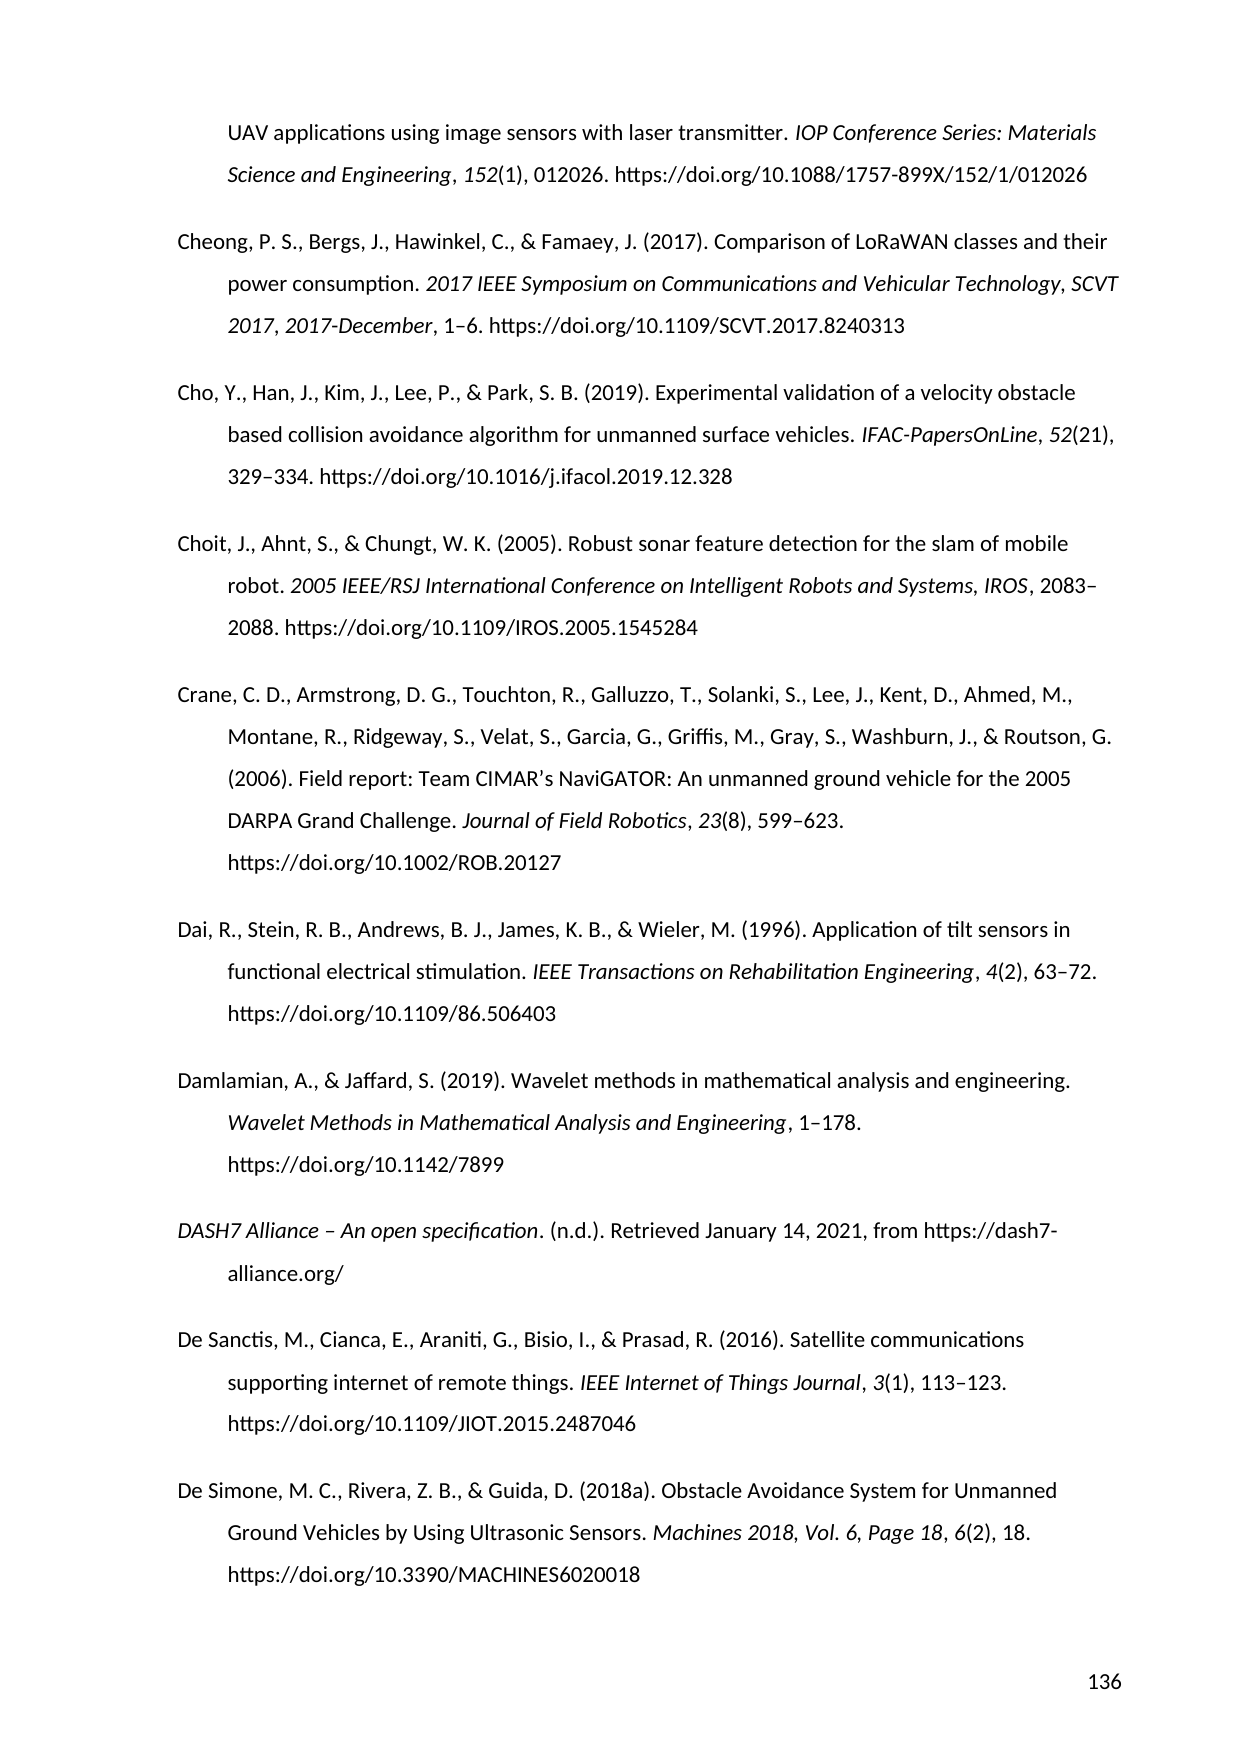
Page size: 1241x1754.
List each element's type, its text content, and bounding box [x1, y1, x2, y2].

text Choit, J., Ahnt, S., & Chungt, W. K. (2005). Robust sonar feature detection for the slam of mobile robot. 2005 IEEE/RSJ International Conference on Intelligent Robots and Systems, IROS, 2083–2088. https://doi.org/10.1109/IROS.2005.1545284 [177, 529, 1122, 641]
text Dai, R., Stein, R. B., Andrews, B. J., James, K. B., & Wieler, M. (1996). Application of tilt sensors in functional electrical stimulation. IEEE Transactions on Rehabilitation Engineering, 4(2), 63–72. https://doi.org/10.1109/86.506403 [177, 915, 1122, 1027]
text DASH7 Alliance – An open specification. (n.d.). Retrieved January 14, 2021, from https://dash7-alliance.org/ [177, 1217, 1122, 1287]
text Crane, C. D., Armstrong, D. G., Touchton, R., Galluzzo, T., Solanki, S., Lee, J., Kent, D., Ahmed, M., Montane, R., Ridgeway, S., Velat, S., Garcia, G., Griffis, M., Gray, S., Washburn, J., & Routson, G. (2006). Field report: Team CIMAR’s NaviGATOR: An unmanned ground vehicle for the 2005 DARPA Grand Challenge. Journal of Field Robotics, 23(8), 599–623. https://doi.org/10.1002/ROB.20127 [177, 680, 1122, 876]
text De Simone, M. C., Rivera, Z. B., & Guida, D. (2018a). Obstacle Avoidance System for Unmanned Ground Vehicles by Using Ultrasonic Sensors. Machines 2018, Vol. 6, Page 18, 6(2), 18. https://doi.org/10.3390/MACHINES6020018 [177, 1477, 1122, 1588]
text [177, 118, 1122, 188]
text Cheong, P. S., Bergs, J., Hawinkel, C., & Famaey, J. (2017). Comparison of LoRaWAN classes and their power consumption. 2017 IEEE Symposium on Communications and Vehicular Technology, SCVT 2017, 2017-December, 1–6. https://doi.org/10.1109/SCVT.2017.8240313 [177, 227, 1122, 339]
text Cho, Y., Han, J., Kim, J., Lee, P., & Park, S. B. (2019). Experimental validation of a velocity obstacle based collision avoidance algorithm for unmanned surface vehicles. IFAC-PapersOnLine, 52(21), 329–334. https://doi.org/10.1016/j.ifacol.2019.12.328 [177, 378, 1122, 490]
text De Sanctis, M., Cianca, E., Araniti, G., Bisio, I., & Prasad, R. (2016). Satellite communications supporting internet of remote things. IEEE Internet of Things Journal, 3(1), 113–123. https://doi.org/10.1109/JIOT.2015.2487046 [177, 1326, 1122, 1438]
text Damlamian, A., & Jaffard, S. (2019). Wavelet methods in mathematical analysis and engineering. Wavelet Methods in Mathematical Analysis and Engineering, 1–178. https://doi.org/10.1142/7899 [177, 1066, 1122, 1178]
